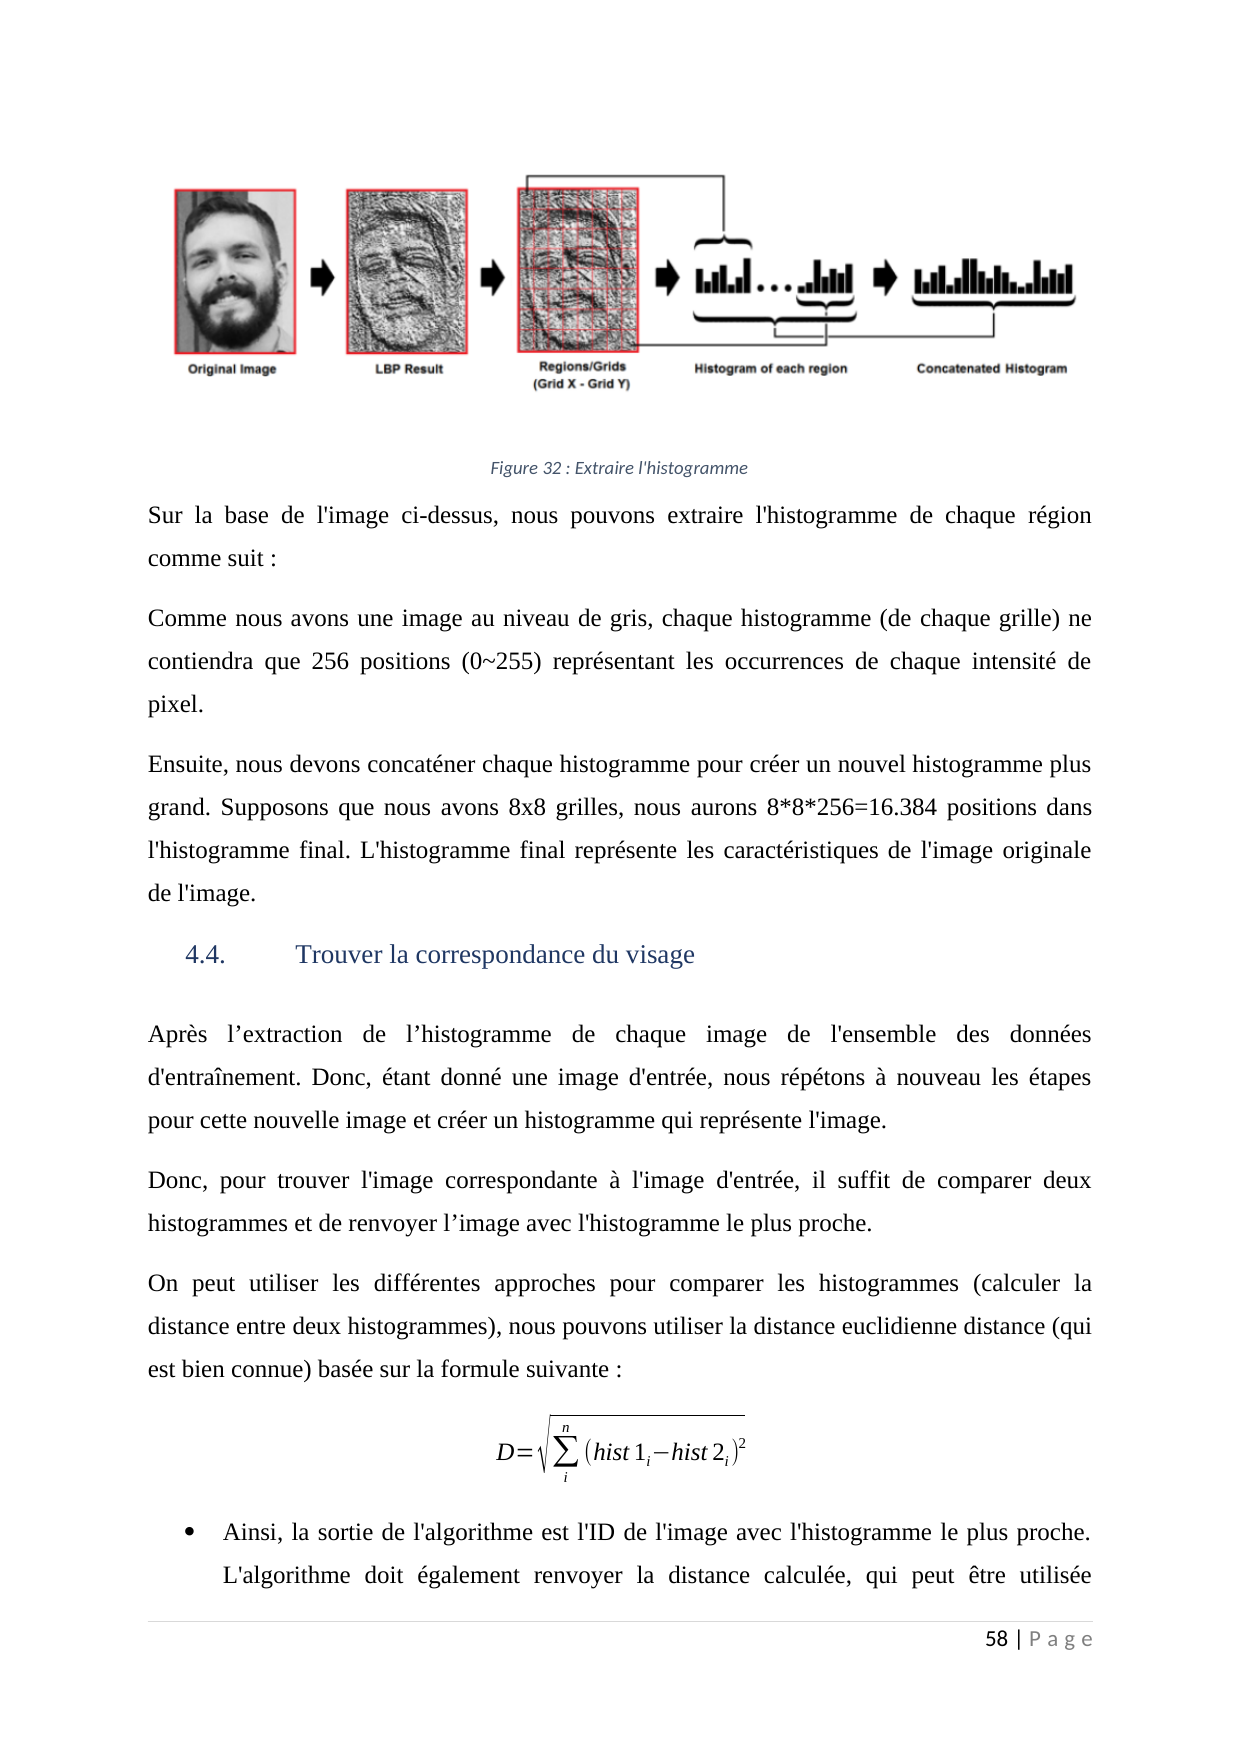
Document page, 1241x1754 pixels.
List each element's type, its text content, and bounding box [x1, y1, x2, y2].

text On peut utiliser les différentes approches pour comparer les histogrammes (calculer la distance entre deux histogrammes), nous pouvons utiliser la distance euclidienne distance (qui est bien connue) basée sur la formule suivante : [148, 1268, 1093, 1383]
picture [147, 147, 1093, 438]
text Donc, pour trouver l'image correspondante à l'image d'entrée, il suffit de comparer deux histogrammes et de renvoyer l’image avec l'histogramme le plus proche. [148, 1165, 1093, 1237]
text Figure 32 : Extraire l'histogramme [148, 456, 1093, 479]
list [185, 1517, 1093, 1589]
text Après l’extraction de l’histogramme de chaque image de l'ensemble des données d'entraînement. Donc, étant donné une image d'entrée, nous répétons à nouveau les étapes pour cette nouvelle image et créer un histogramme qui représente l'image. [148, 1019, 1093, 1134]
text Sur la base de l'image ci-dessus, nous pouvons extraire l'histogramme de chaque région comme suit : [148, 500, 1093, 572]
text Ensuite, nous devons concaténer chaque histogramme pour créer un nouvel histogramme plus grand. Supposons que nous avons 8x8 grilles, nous aurons 8*8*256=16.384 positions dans l'histogramme final. L'histogramme final représente les caractéristiques de l'image originale de l'image. [148, 749, 1093, 907]
subtitle Trouver la correspondance du visage [185, 938, 1093, 969]
text Comme nous avons une image au niveau de gris, chaque histogramme (de chaque grille) ne contiendra que 256 positions (0~255) représentant les occurrences de chaque intensité de pixel. [148, 603, 1093, 718]
